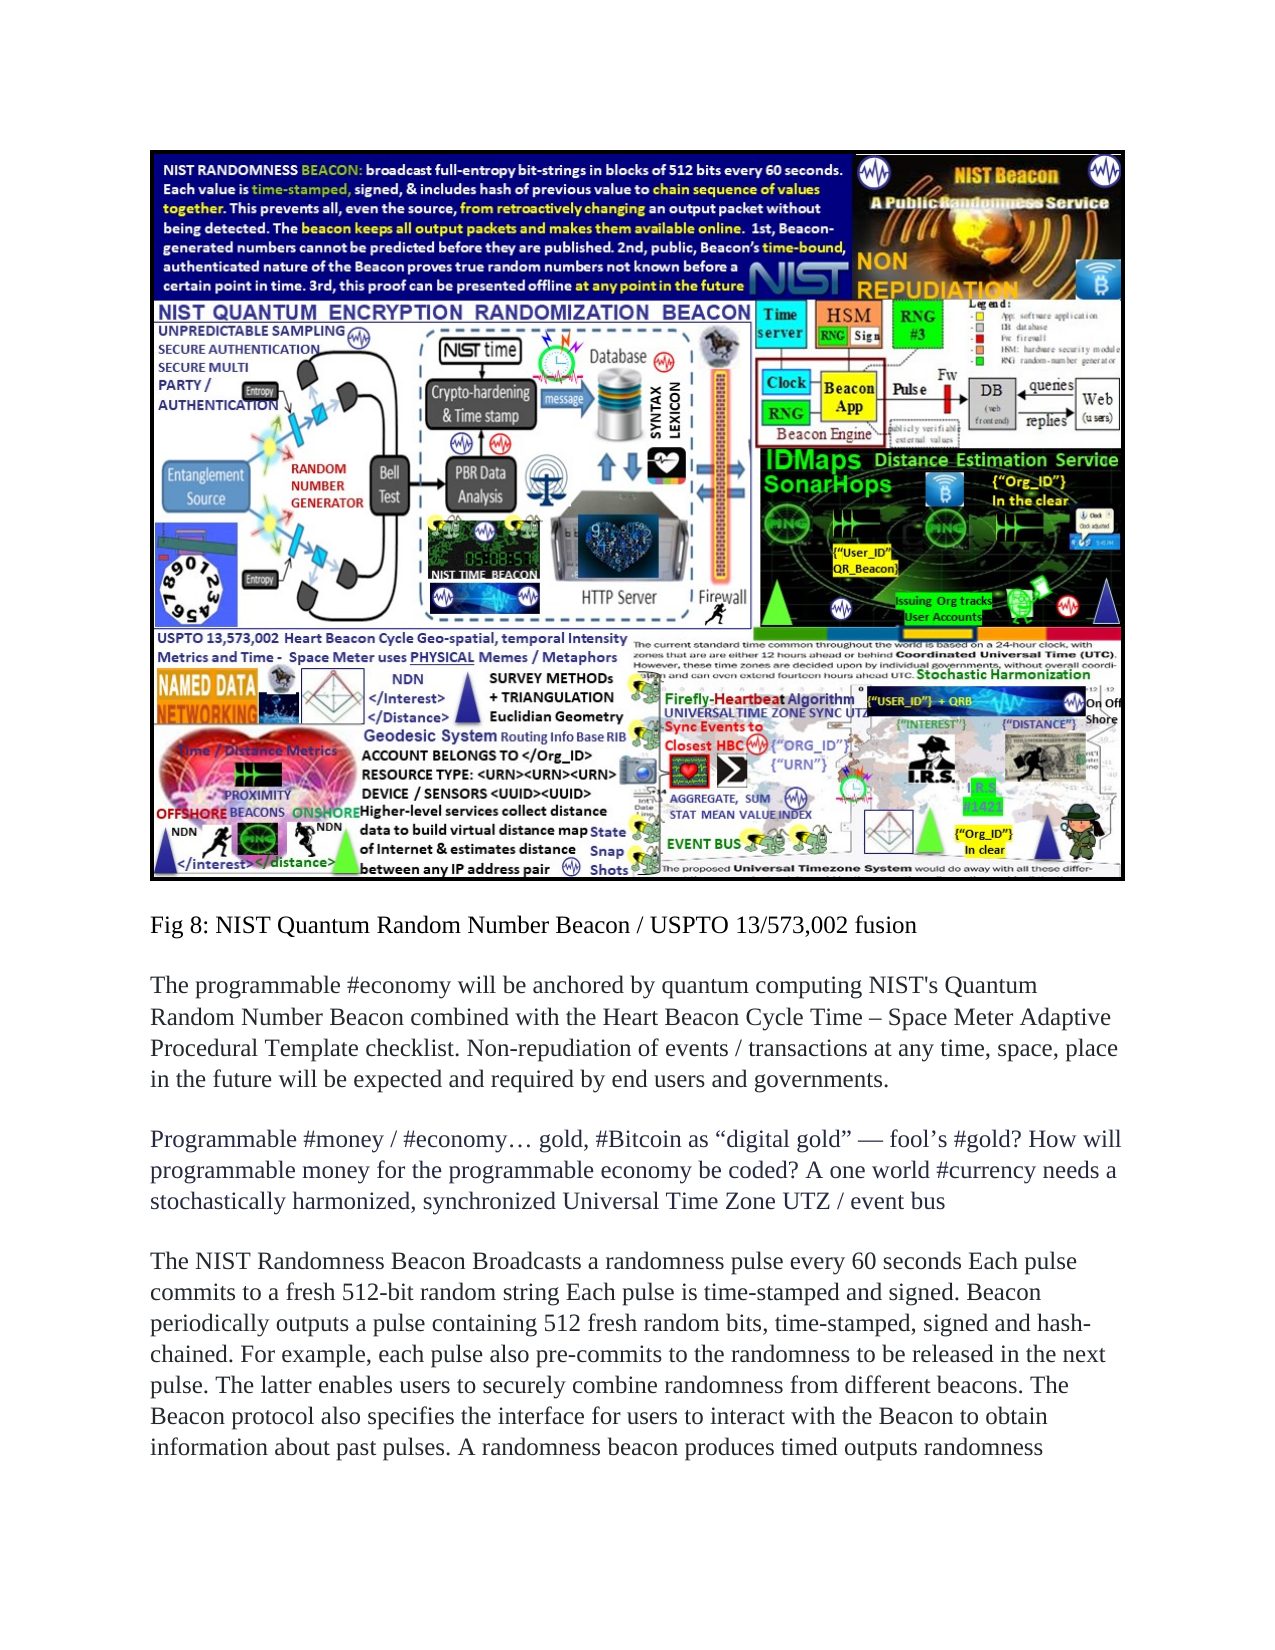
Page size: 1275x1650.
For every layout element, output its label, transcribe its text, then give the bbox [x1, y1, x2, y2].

text The programmable #economy will be anchored by quantum computing NIST's Quantum Random Number Beacon combined with the Heart Beacon Cycle Time – Space Meter Adaptive Procedural Template checklist. Non-repudiation of events / transactions at any time, space, place in the future will be expected and required by end users and governments. [150, 971, 1125, 1092]
text Fig 8: NIST Quantum Random Number Beacon / USPTO 13/573,002 fusion [150, 910, 1125, 939]
text Programmable #money / #economy… gold, #Bitcoin as “digital gold” — fool’s #gold? How will programmable money for the programmable economy be coded? A one world #currency needs a stochastically harmonized, synchronized Universal Time Zone UTZ / event bus [150, 1124, 1125, 1215]
picture [154, 154, 1121, 877]
text The NIST Randomness Beacon Broadcasts a randomness pulse every 60 seconds Each pulse commits to a fresh 512-bit random string Each pulse is time-stamped and signed. Beacon periodically outputs a pulse containing 512 fresh random bits, time-stamped, signed and hash-chained. For example, each pulse also pre-commits to the randomness to be released in the next pulse. The latter enables users to securely combine randomness from different beacons. The Beacon protocol also specifies the interface for users to interact with the Beacon to obtain information about past pulses. A randomness beacon produces timed outputs randomness [150, 1246, 1125, 1461]
